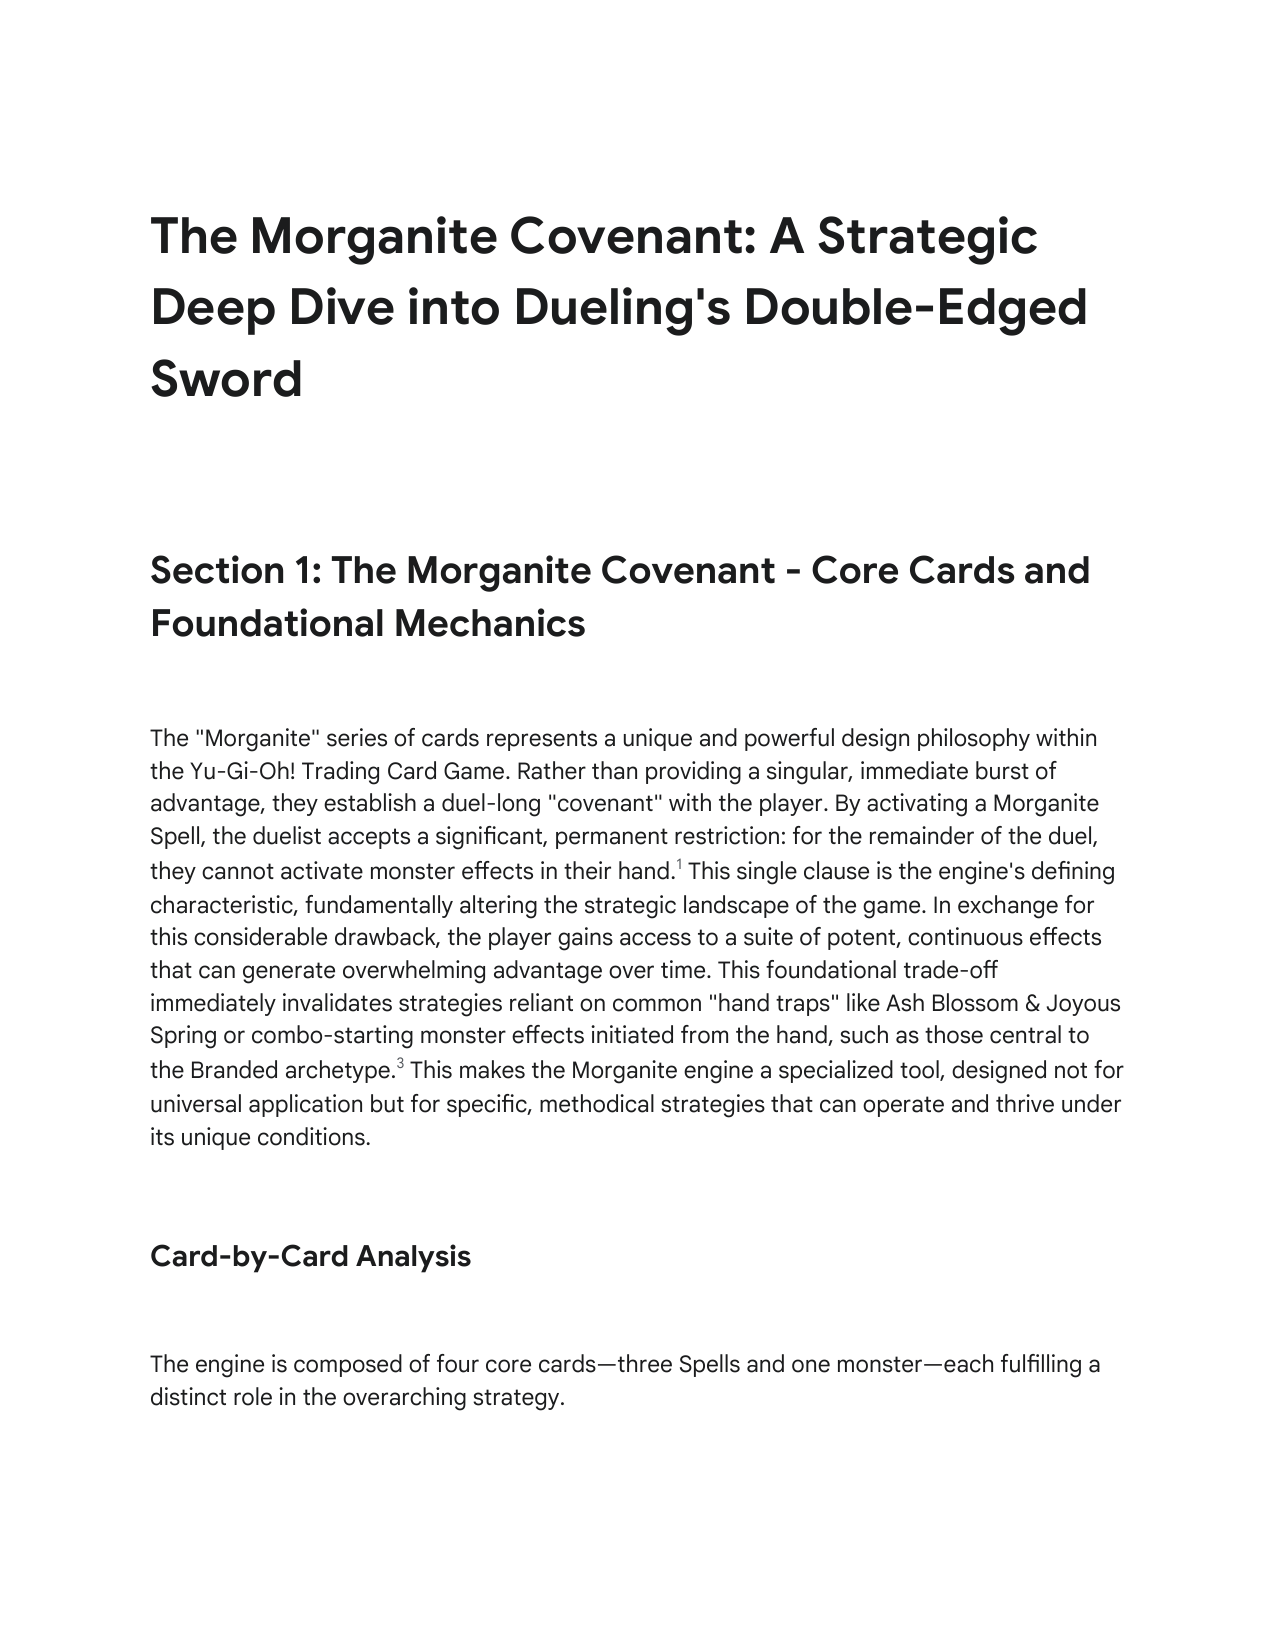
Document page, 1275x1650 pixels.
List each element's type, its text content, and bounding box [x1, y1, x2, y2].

subtitle Section 1: The Morganite Covenant - Core Cards and Foundational Mechanics [150, 547, 1125, 647]
text The "Morganite" series of cards represents a unique and powerful design philosophy within the Yu-Gi-Oh! Trading Card Game. Rather than providing a singular, immediate burst of advantage, they establish a duel-long "covenant" with the player. By activating a Morganite Spell, the duelist accepts a significant, permanent restriction: for the remainder of the duel, they cannot activate monster effects in their hand.1 This single clause is the engine's defining characteristic, fundamentally altering the strategic landscape of the game. In exchange for this considerable drawback, the player gains access to a suite of potent, continuous effects that can generate overwhelming advantage over time. This foundational trade-off immediately invalidates strategies reliant on common "hand traps" like Ash Blossom & Joyous Spring or combo-starting monster effects initiated from the hand, such as those central to the Branded archetype.3 This makes the Morganite engine a specialized tool, designed not for universal application but for specific, methodical strategies that can operate and thrive under its unique conditions. [150, 724, 1125, 1152]
text The engine is composed of four core cards—three Spells and one monster—each fulfilling a distinct role in the overarching strategy. [150, 1350, 1125, 1412]
subtitle Card-by-Card Analysis [150, 1238, 1125, 1275]
subtitle The Morganite Covenant: A Strategic Deep Dive into Dueling's Double-Edged Sword [150, 205, 1125, 410]
